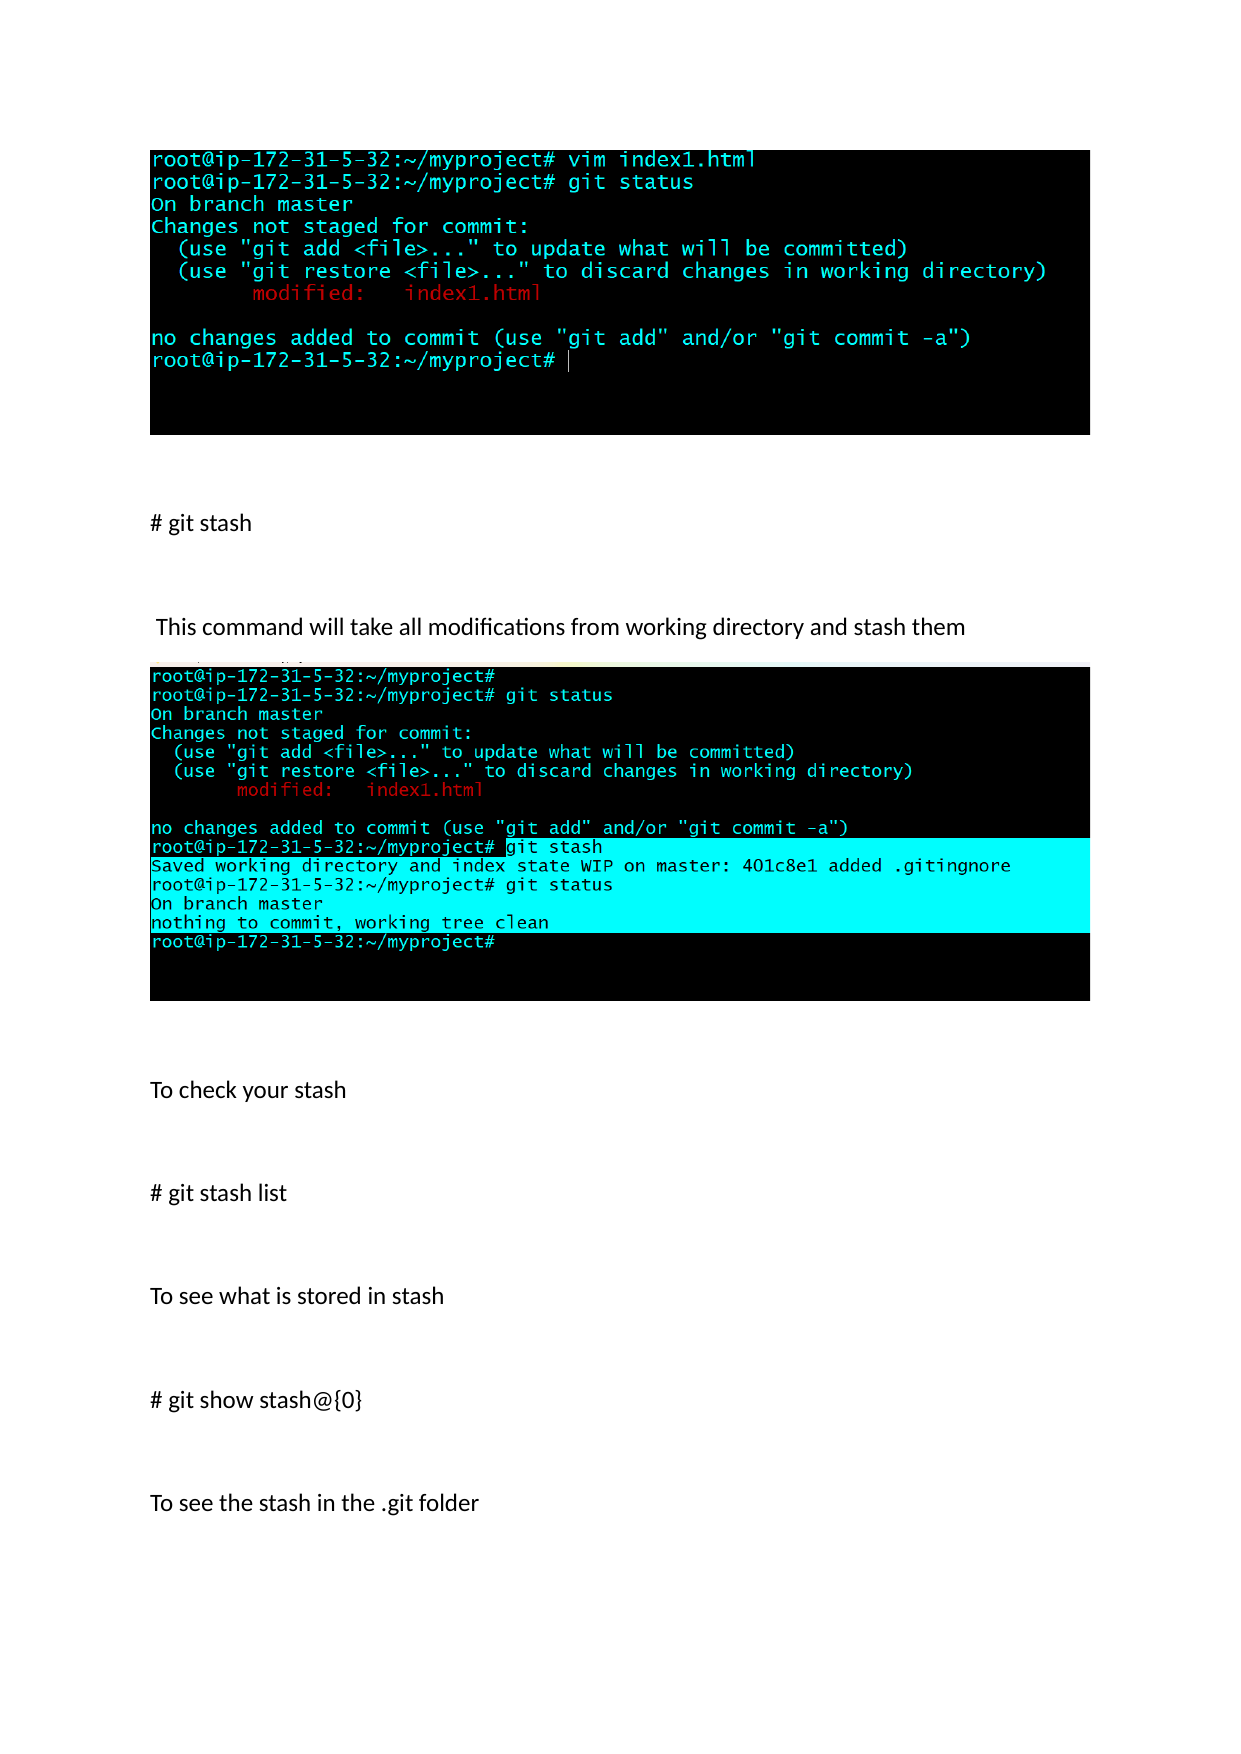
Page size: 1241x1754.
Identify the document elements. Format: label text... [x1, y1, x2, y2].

text To check your stash [150, 1074, 1090, 1104]
picture [150, 662, 1091, 1001]
text # git show stash@{0} [150, 1384, 1090, 1414]
text This command will take all modifications from working directory and stash them [150, 611, 1090, 641]
text # git stash list [150, 1177, 1090, 1208]
text To see the stash in the .git folder [150, 1487, 1090, 1518]
text To see what is stored in stash [150, 1281, 1090, 1311]
text # git stash [150, 507, 1090, 538]
picture [150, 150, 1091, 435]
